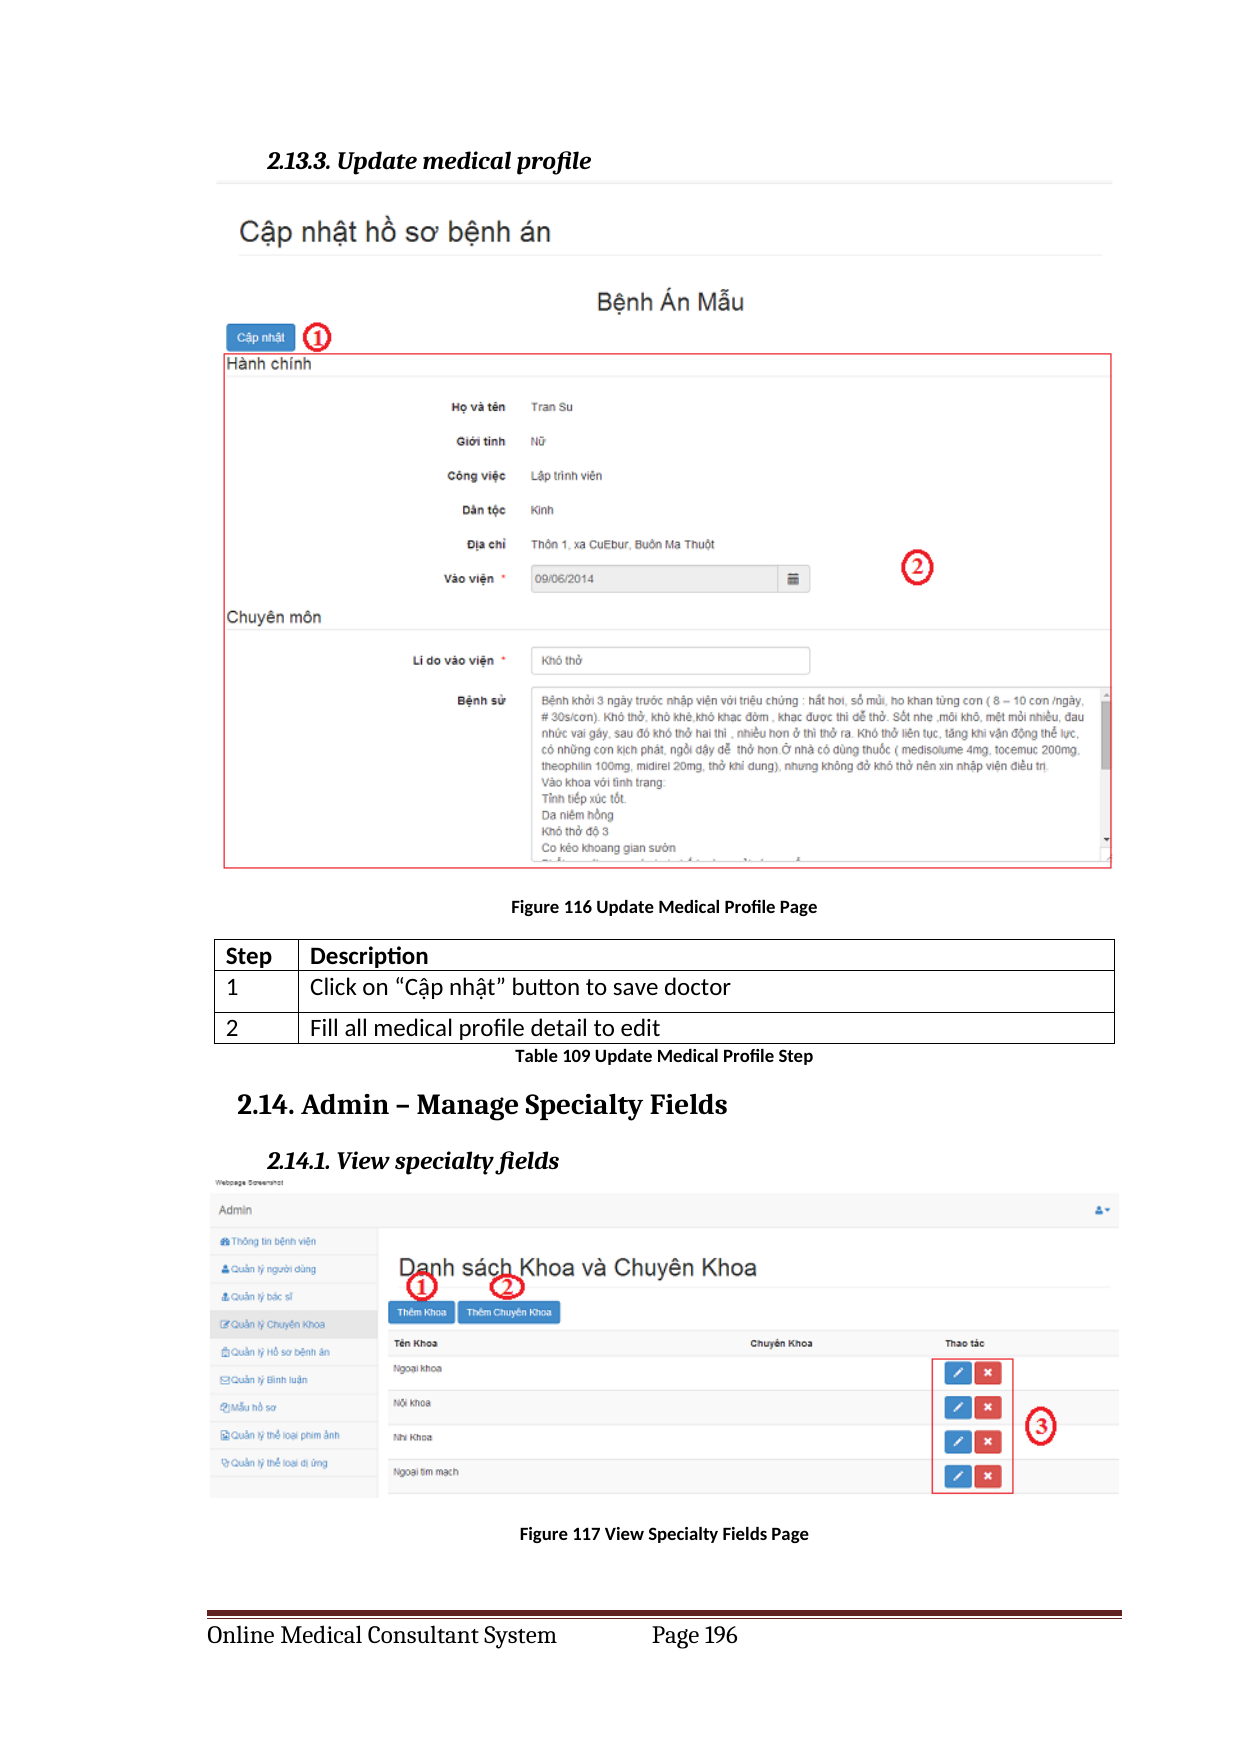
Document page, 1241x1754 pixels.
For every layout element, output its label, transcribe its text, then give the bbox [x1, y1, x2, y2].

picture [216, 180, 1113, 870]
picture [209, 1180, 1119, 1498]
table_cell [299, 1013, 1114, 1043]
subtitle Admin – Manage Specialty Fields [237, 1088, 1122, 1121]
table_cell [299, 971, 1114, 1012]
subtitle View specialty fields [267, 1147, 1122, 1176]
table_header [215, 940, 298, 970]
subtitle Update medical profile [267, 147, 1122, 176]
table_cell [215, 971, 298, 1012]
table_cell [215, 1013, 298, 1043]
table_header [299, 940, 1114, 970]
